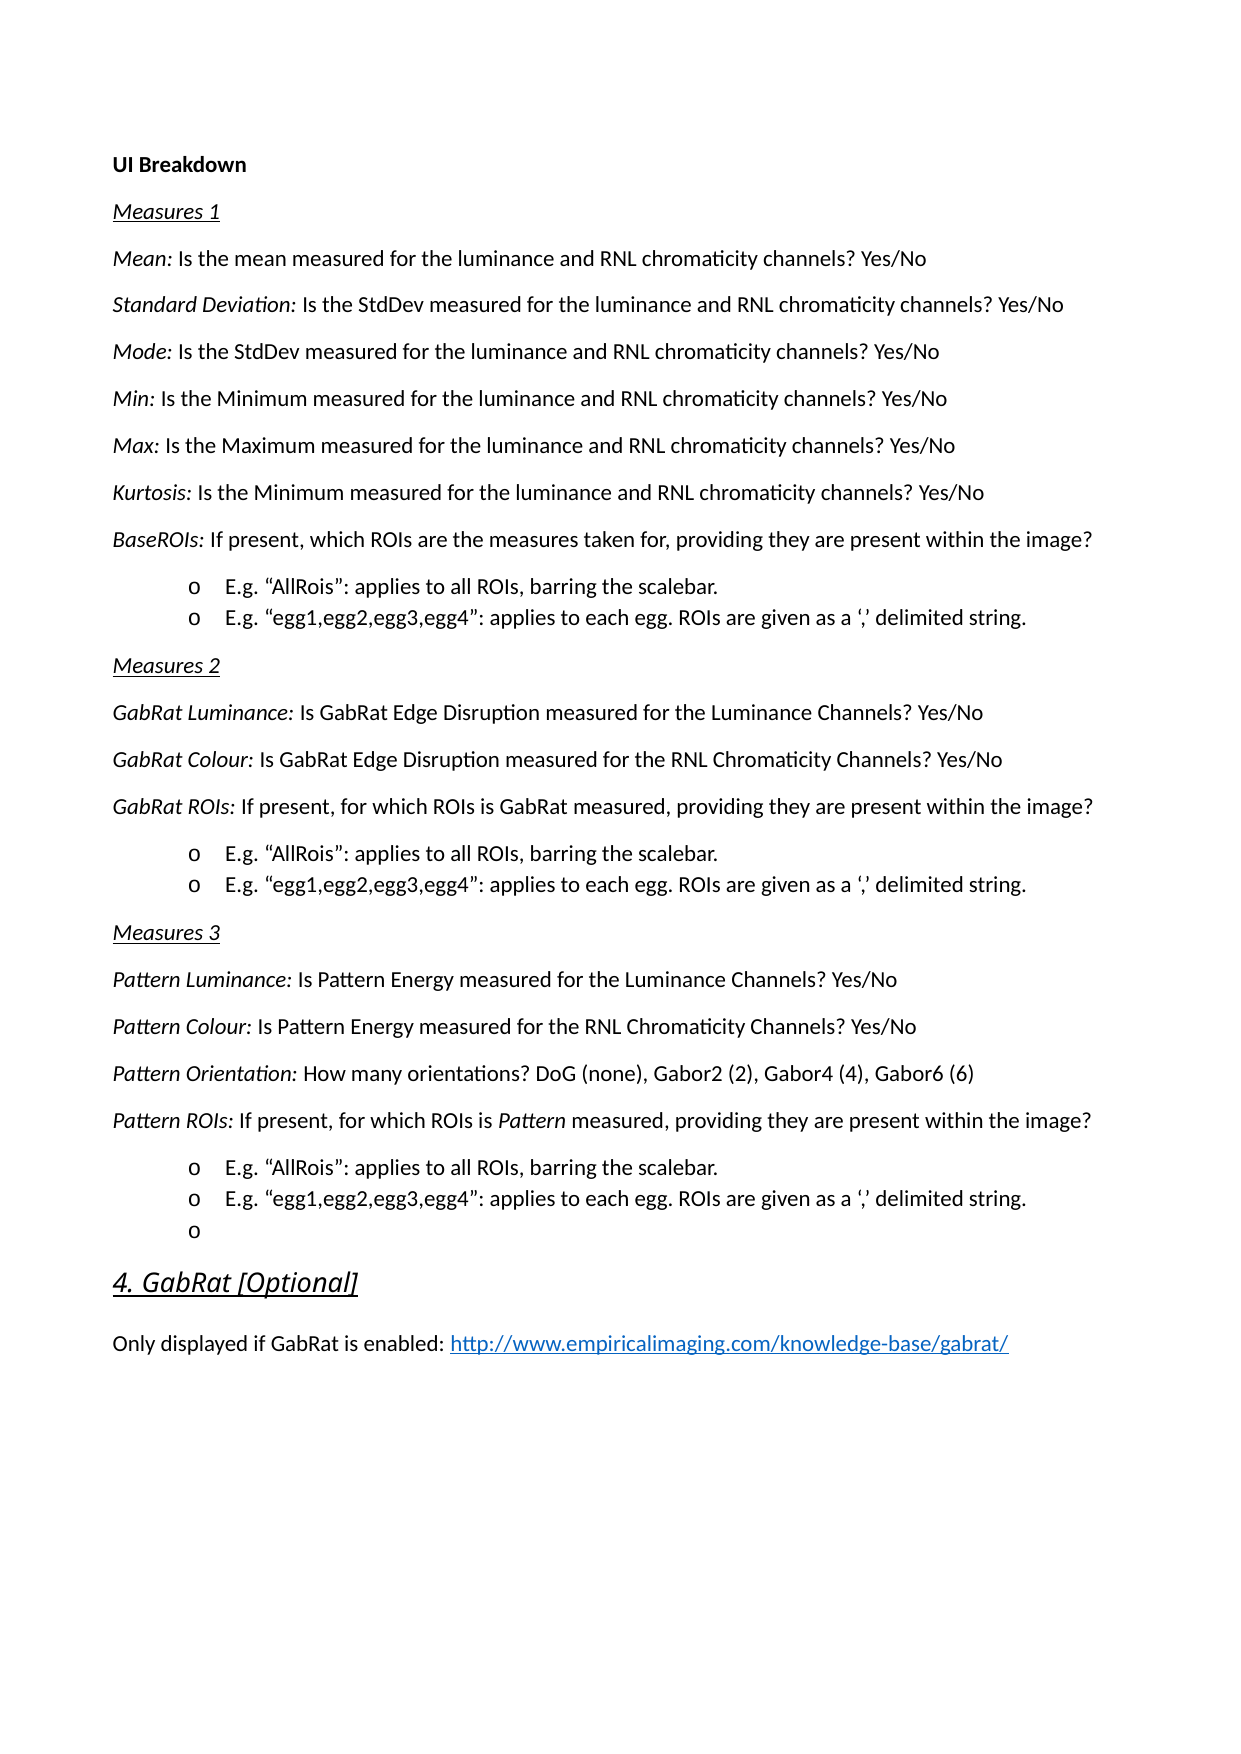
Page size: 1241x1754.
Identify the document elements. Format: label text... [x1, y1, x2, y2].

text GabRat Luminance: Is GabRat Edge Disruption measured for the Luminance Channels? Yes/No [112, 698, 1128, 726]
list E.g. “egg1,egg2,egg3,egg4”: applies to each egg. ROIs are given as a ‘,’ delimited string. [187, 1184, 1128, 1213]
text Standard Deviation: Is the StdDev measured for the luminance and RNL chromaticity channels? Yes/No [112, 291, 1128, 319]
subtitle 4. GabRat [Optional] [112, 1264, 1128, 1301]
text Kurtosis: Is the Minimum measured for the luminance and RNL chromaticity channels? Yes/No [112, 478, 1128, 506]
text Measures 2 [112, 651, 1128, 679]
text Pattern Orientation: How many orientations? DoG (none), Gabor2 (2), Gabor4 (4), Gabor6 (6) [112, 1059, 1128, 1087]
text BaseROIs: If present, which ROIs are the measures taken for, providing they are present within the image? [112, 525, 1128, 553]
text Measures 1 [112, 197, 1128, 225]
list E.g. “AllRois”: applies to all ROIs, barring the scalebar. [187, 572, 1128, 601]
list E.g. “AllRois”: applies to all ROIs, barring the scalebar. [187, 1153, 1128, 1182]
text Max: Is the Maximum measured for the luminance and RNL chromaticity channels? Yes/No [112, 431, 1128, 459]
text Pattern Luminance: Is Pattern Energy measured for the Luminance Channels? Yes/No [112, 965, 1128, 993]
list E.g. “egg1,egg2,egg3,egg4”: applies to each egg. ROIs are given as a ‘,’ delimited string. [187, 603, 1128, 632]
text UI Breakdown [112, 150, 1128, 178]
text GabRat Colour: Is GabRat Edge Disruption measured for the RNL Chromaticity Channels? Yes/No [112, 745, 1128, 773]
list E.g. “egg1,egg2,egg3,egg4”: applies to each egg. ROIs are given as a ‘,’ delimited string. [187, 870, 1128, 899]
text Pattern ROIs: If present, for which ROIs is Pattern measured, providing they are present within the image? [112, 1106, 1128, 1134]
list E.g. “AllRois”: applies to all ROIs, barring the scalebar. [187, 839, 1128, 868]
text GabRat ROIs: If present, for which ROIs is GabRat measured, providing they are present within the image? [112, 792, 1128, 820]
text Measures 3 [112, 918, 1128, 947]
text Mean: Is the mean measured for the luminance and RNL chromaticity channels? Yes/No [112, 244, 1128, 272]
text Min: Is the Minimum measured for the luminance and RNL chromaticity channels? Yes/No [112, 384, 1128, 412]
text Mode: Is the StdDev measured for the luminance and RNL chromaticity channels? Yes/No [112, 337, 1128, 366]
text Only displayed if GabRat is enabled: http://www.empiricalimaging.com/knowledge-base/gabrat/ [112, 1329, 1128, 1357]
text Pattern Colour: Is Pattern Energy measured for the RNL Chromaticity Channels? Yes/No [112, 1012, 1128, 1040]
